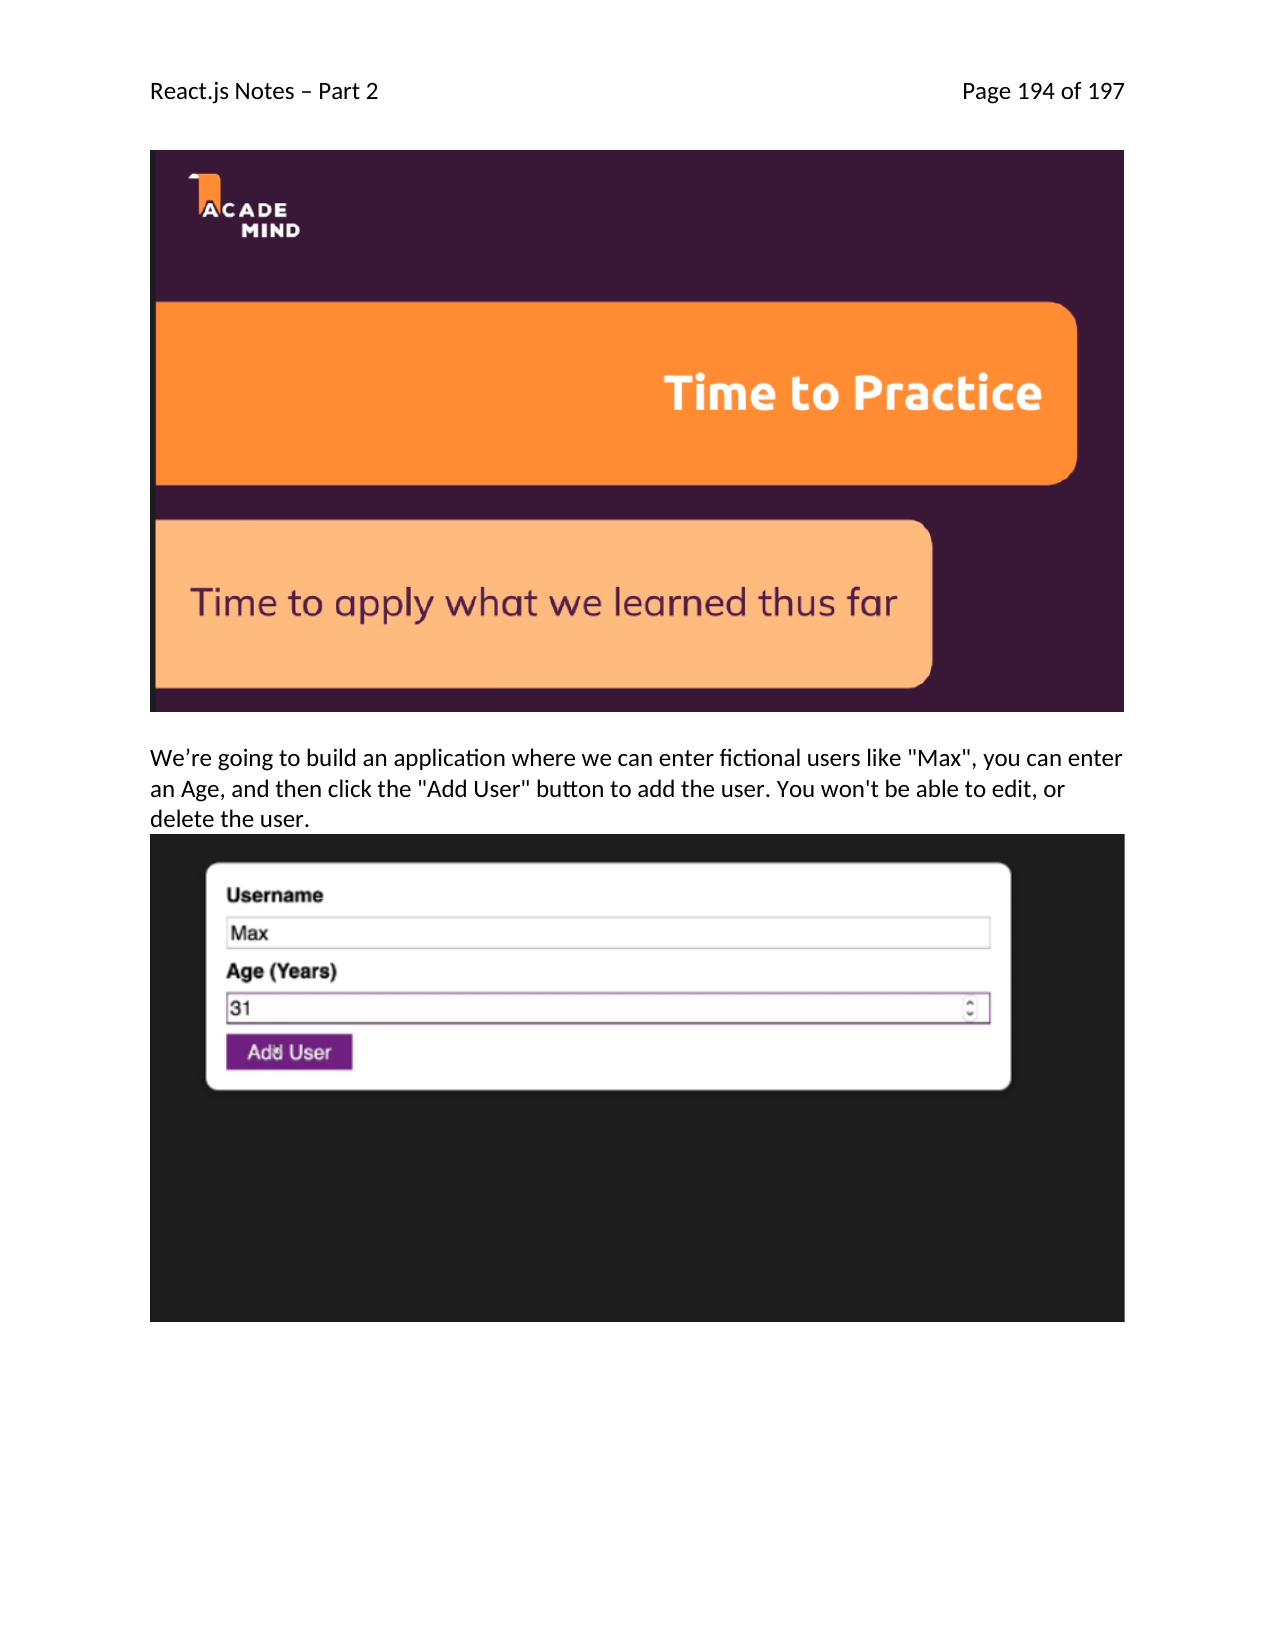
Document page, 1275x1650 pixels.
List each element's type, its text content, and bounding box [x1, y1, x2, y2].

text We’re going to build an application where we can enter fictional users like "Max", you can enter an Age, and then click the "Add User" button to add the user. You won't be able to edit, or delete the user. [150, 742, 1125, 834]
picture [150, 834, 1125, 1322]
picture [150, 150, 1124, 712]
